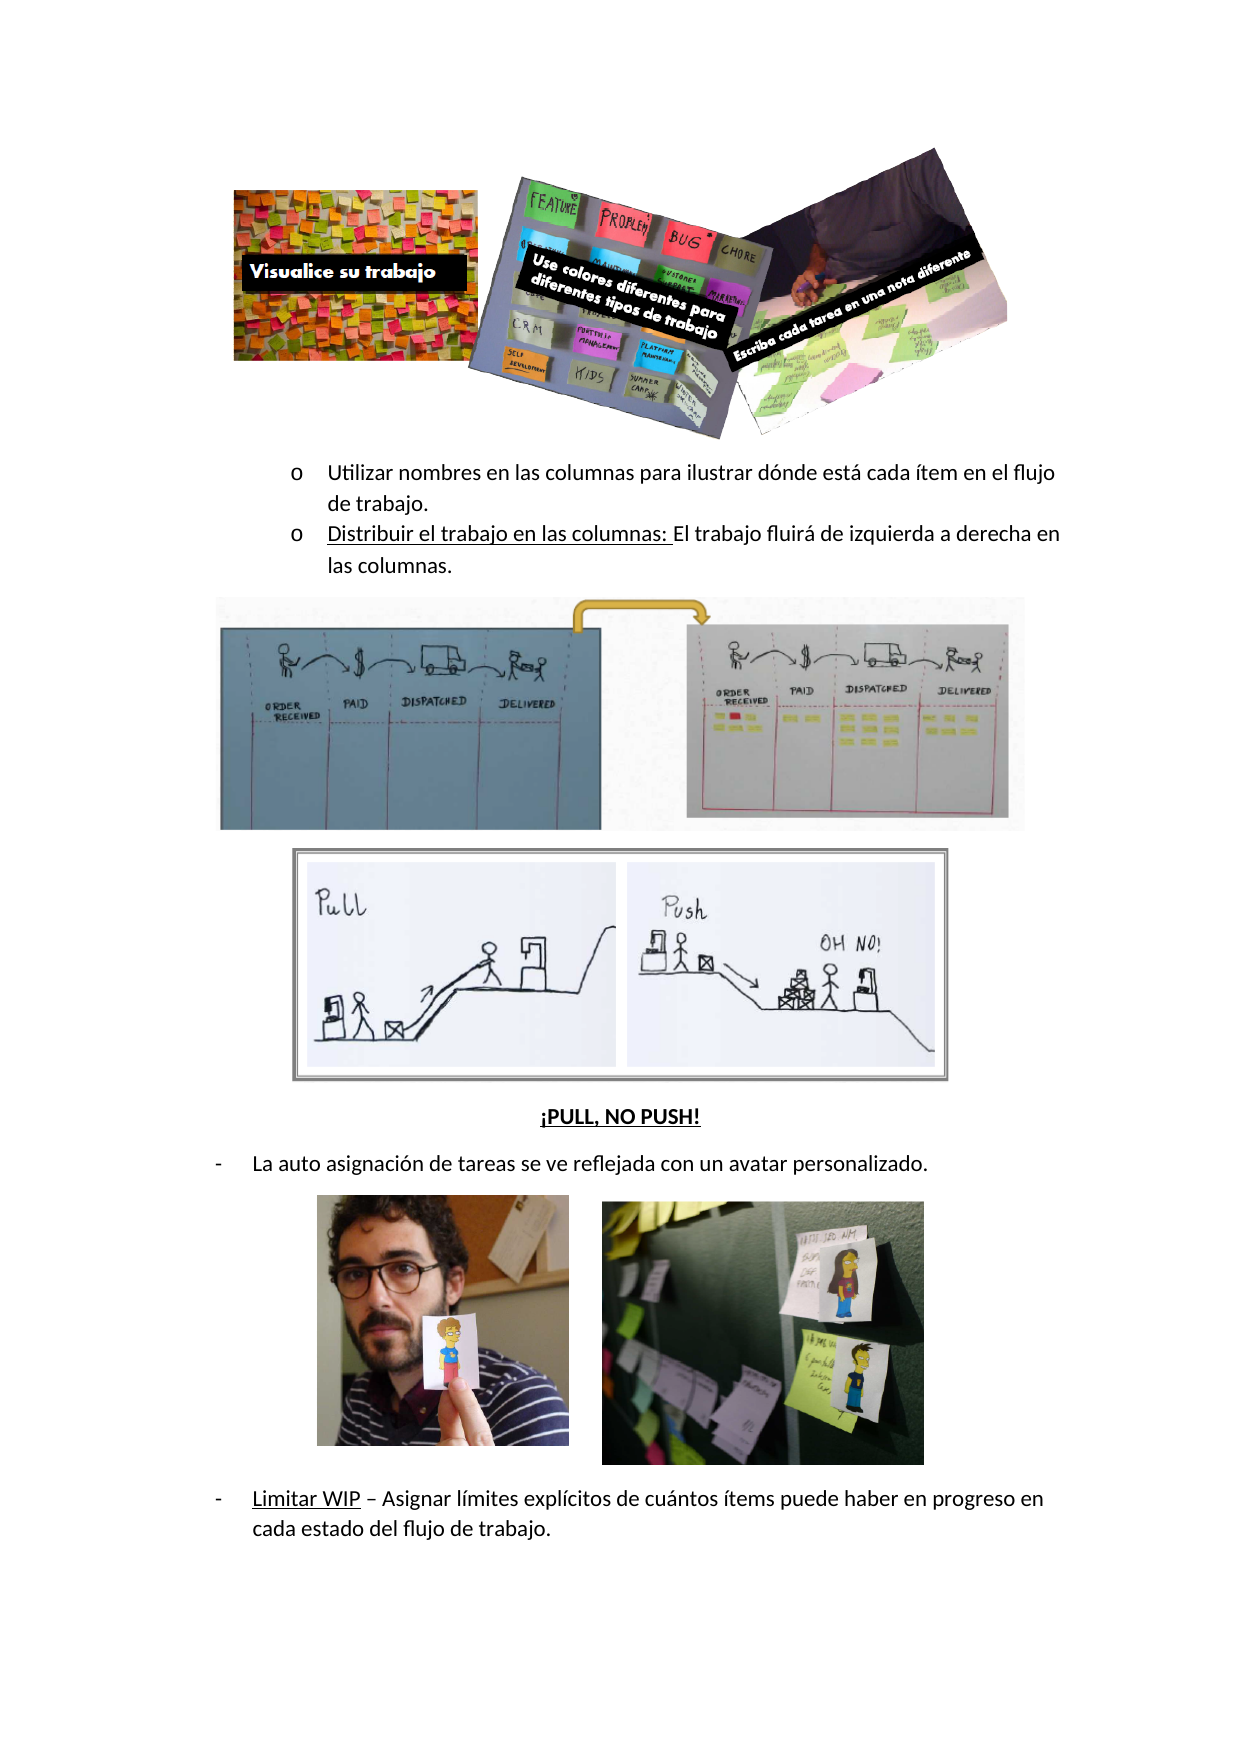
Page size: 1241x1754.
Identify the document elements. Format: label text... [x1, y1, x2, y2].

list Distribuir el trabajo en las columnas: El trabajo fluirá de izquierda a derecha en las columnas. [290, 519, 1063, 579]
text ¡PULL, NO PUSH! [177, 1102, 1063, 1130]
list Utilizar nombres en las columnas para ilustrar dónde está cada ítem en el flujo de trabajo. [290, 458, 1063, 517]
list Limitar WIP – Asignar límites explícitos de cuántos ítems puede haber en progreso en cada estado del flujo de trabajo. [215, 1484, 1063, 1542]
list La auto asignación de tareas se ve reflejada con un avatar personalizado. [215, 1149, 1063, 1177]
picture [215, 597, 1025, 831]
picture [233, 147, 1008, 440]
picture [316, 1195, 924, 1465]
picture [291, 848, 949, 1083]
